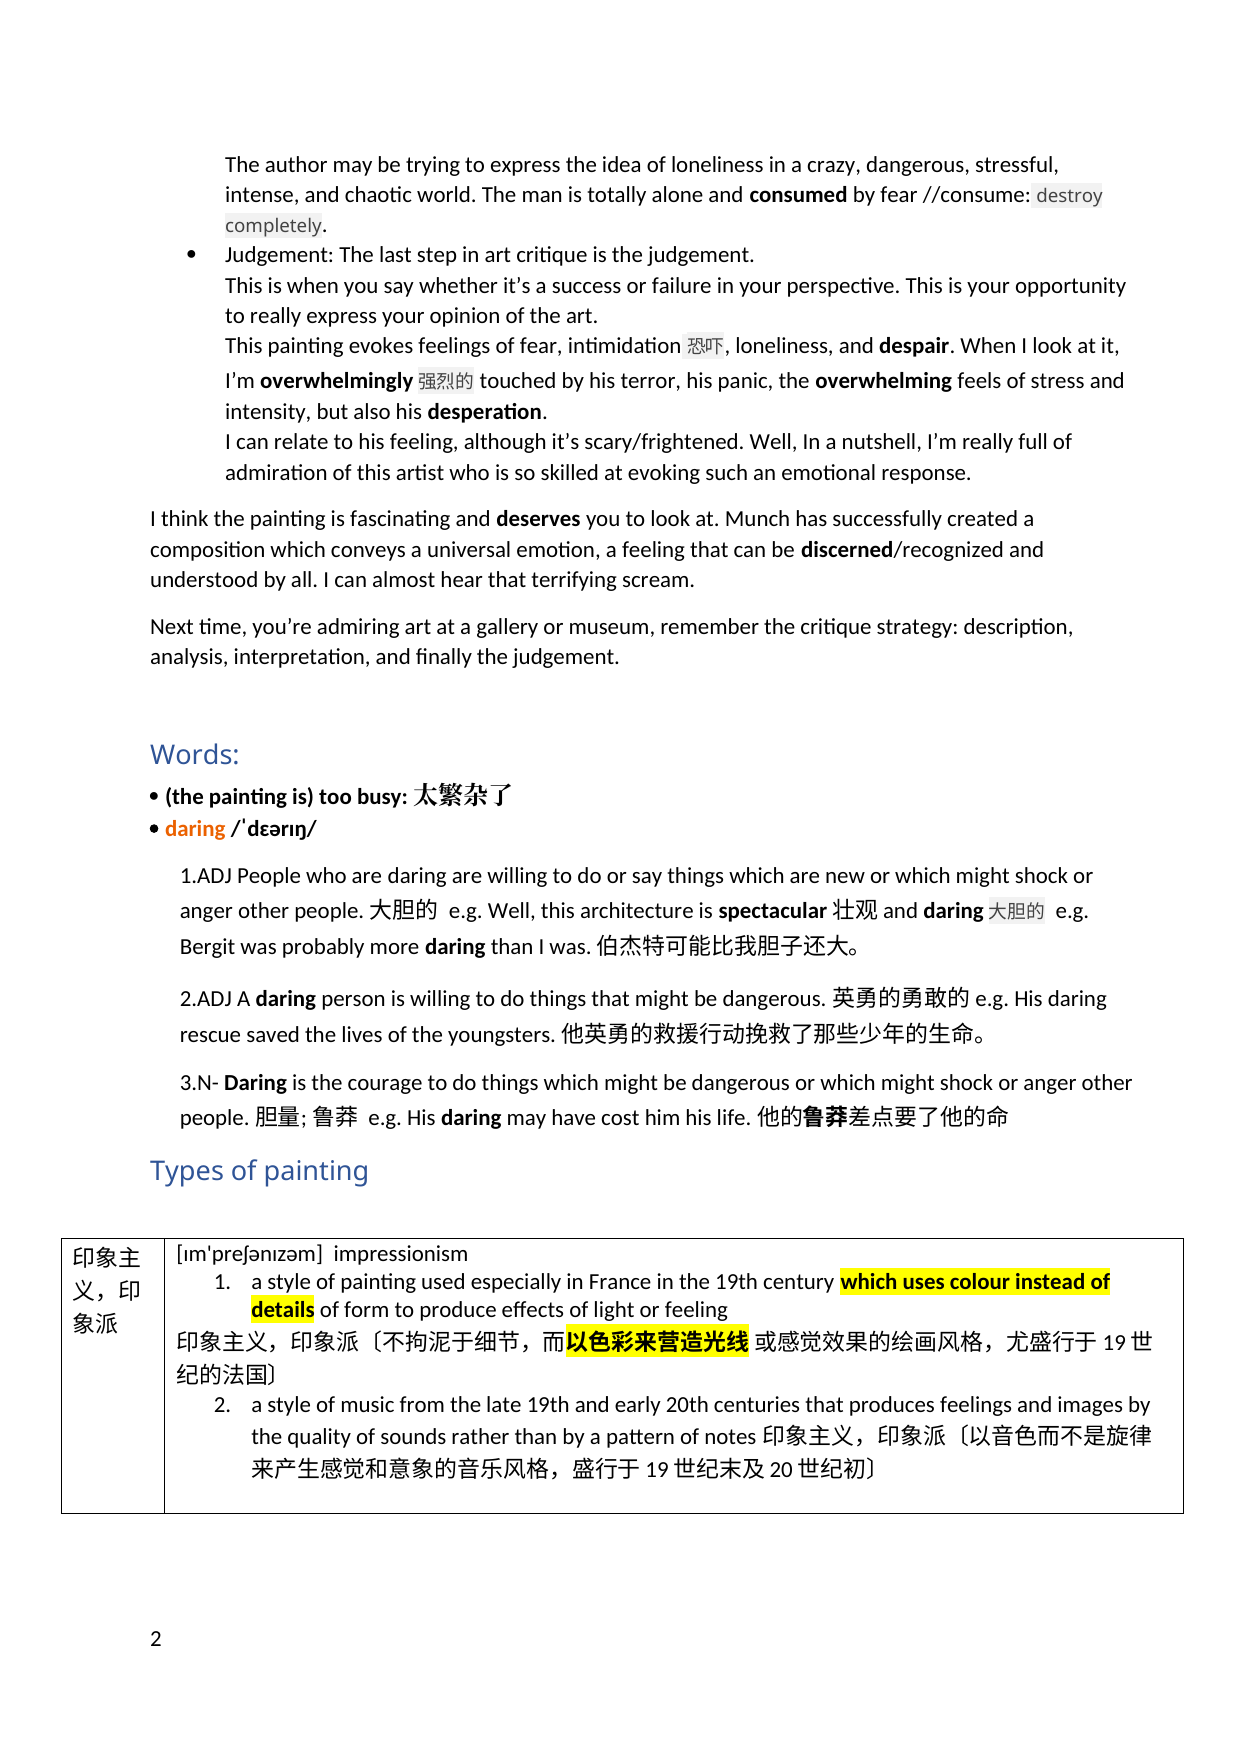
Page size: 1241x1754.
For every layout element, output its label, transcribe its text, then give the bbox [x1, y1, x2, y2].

list This is when you say whether it’s a success or failure in your perspective. This is your opportunity to really express your opinion of the art. [225, 271, 1137, 329]
text 1.ADJ People who are daring are willing to do or say things which are new or which might shock or anger other people. 大胆的 e.g. Well, this architecture is spectacular 壮观and daring 大胆的 e.g. Bergit was probably more daring than I was. 伯杰特可能比我胆子还大。 [179, 861, 1137, 961]
list I can relate to his feeling, although it’s scary/frightened. Well, In a nutshell, I’m really full of admiration of this artist who is so skilled at evoking such an emotional response. [225, 427, 1137, 486]
text I think the painting is fascinating and deserves you to look at. Munch has successfully created a composition which conveys a universal emotion, a feeling that can be discerned/recognized and understood by all. I can almost hear that terrifying scream. [150, 504, 1137, 593]
text 3.N- Daring is the courage to do things which might be dangerous or which might shock or anger other people. 胆量; 鲁莽 e.g. His daring may have cost him his life. 他的鲁莽差点要了他的命 [179, 1068, 1137, 1132]
list This painting evokes feelings of fear, intimidation 恐吓, loneliness, and despair. When I look at it, I’m overwhelmingly强烈的 touched by his terror, his panic, the overwhelming feels of stress and intensity, but also his desperation. [225, 331, 1137, 425]
text Next time, you’re admiring art at a gallery or museum, remember the critique strategy: description, analysis, interpretation, and finally the judgement. [150, 612, 1137, 670]
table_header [165, 1239, 1183, 1512]
subtitle Types of painting [150, 1152, 1137, 1188]
list Judgement: The last step in art critique is the judgement. [187, 241, 1137, 269]
table_header 印象主义，印象派 [62, 1239, 164, 1512]
text 2.ADJ A daring person is willing to do things that might be dangerous. 英勇的勇敢的 e.g. His daring rescue saved the lives of the youngsters. 他英勇的救援行动挽救了那些少年的生命。 [179, 980, 1137, 1049]
list daring /ˈdɛərɪŋ/ [150, 814, 1137, 842]
subtitle Words: [150, 736, 1137, 773]
list (the painting is) too busy: 太繁杂了 [150, 776, 1137, 812]
list The author may be trying to express the idea of loneliness in a crazy, dangerous, stressful, intense, and chaotic world. The man is totally alone and consumed by fear //consume: destroy completely. [225, 150, 1137, 238]
